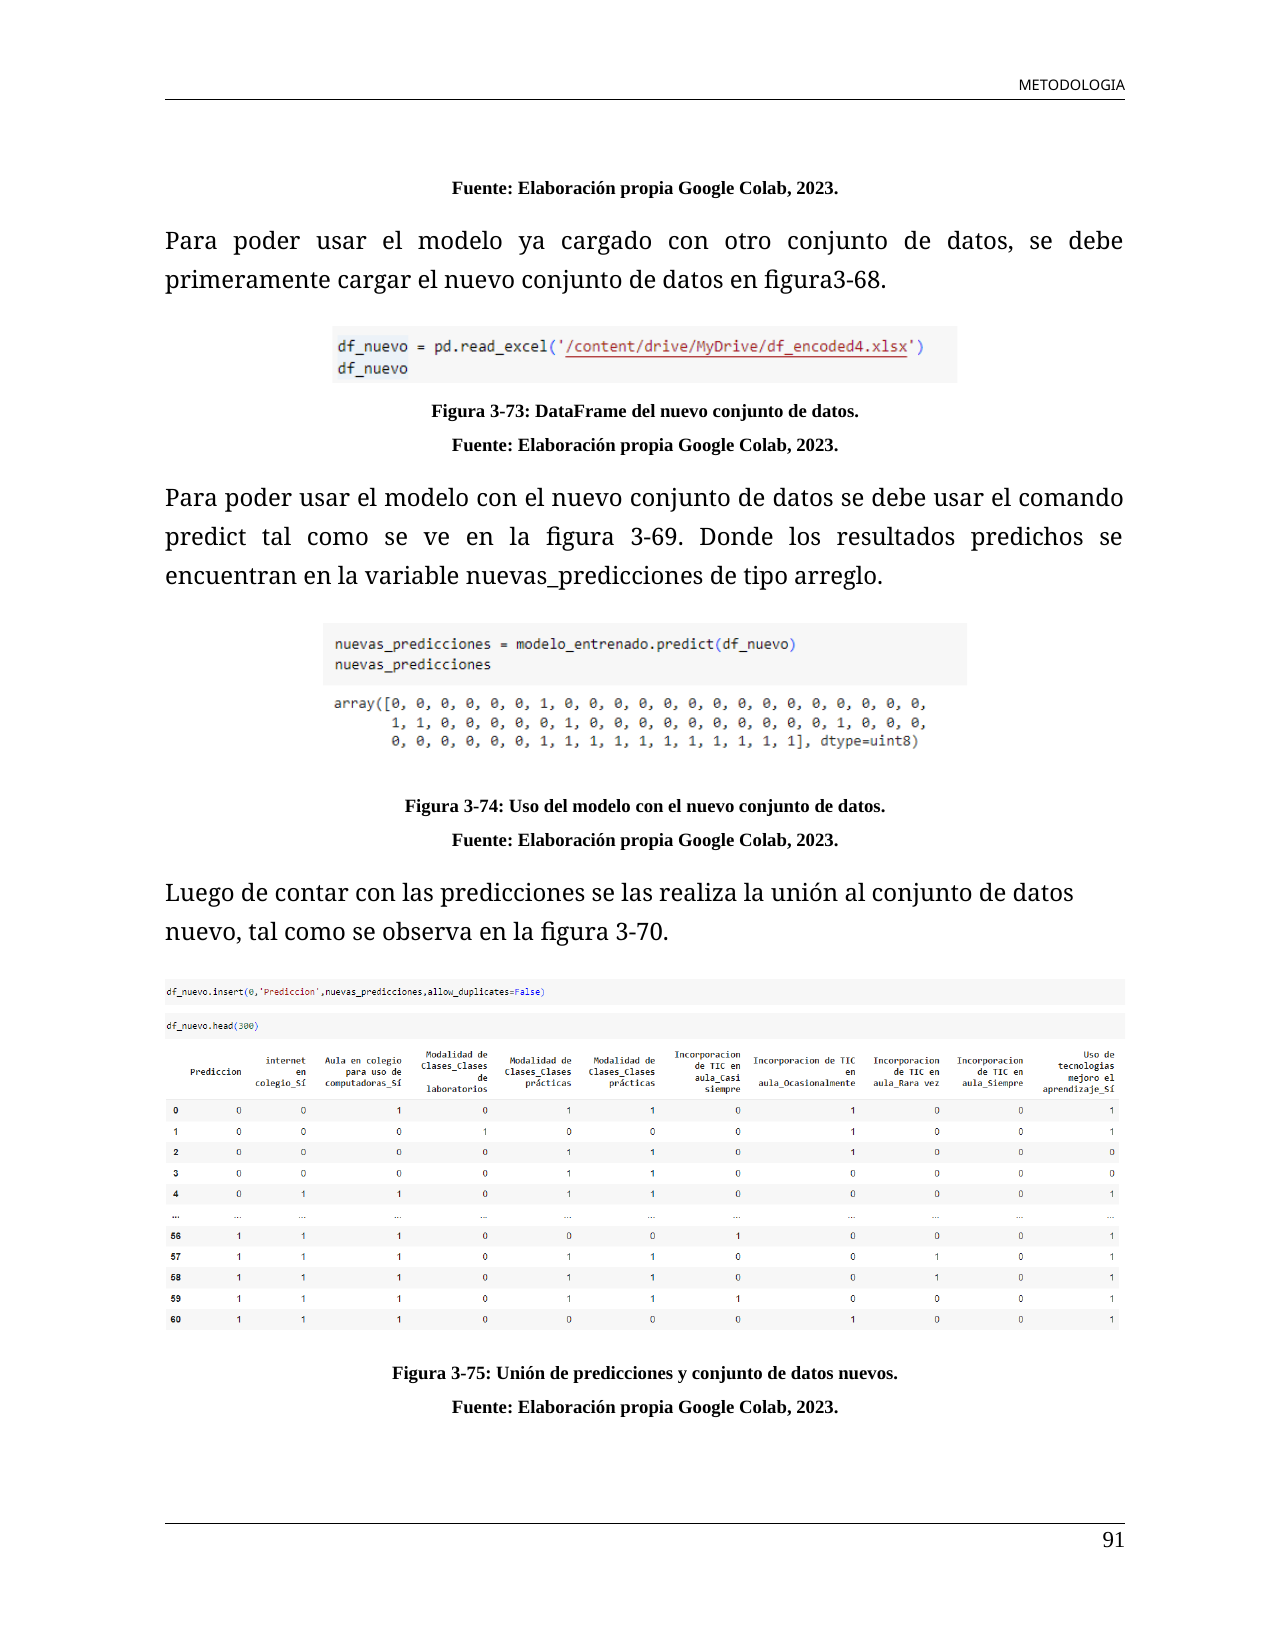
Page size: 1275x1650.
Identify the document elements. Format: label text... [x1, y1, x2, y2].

text Fuente: Elaboración propia Google Colab, 2023. [165, 434, 1125, 456]
picture [332, 326, 958, 383]
text Fuente: Elaboración propia Google Colab, 2023. [165, 829, 1125, 851]
text Fuente: Elaboración propia Google Colab, 2023. [165, 177, 1125, 198]
text Fuente: Elaboración propia Google Colab, 2023. [165, 1396, 1125, 1418]
picture [323, 622, 968, 765]
text Para poder usar el modelo ya cargado con otro conjunto de datos, se debe primeramente cargar el nuevo conjunto de datos en figura3-68. [165, 223, 1125, 295]
text Para poder usar el modelo con el nuevo conjunto de datos se debe usar el comando predict tal como se ve en la figura 3-69. Donde los resultados predichos se encuentran en la variable nuevas_predicciones de tipo arreglo. [165, 481, 1125, 591]
text Luego de contar con las predicciones se las realiza la unión al conjunto de datos nuevo, tal como se observa en la figura 3-70. [165, 876, 1125, 947]
picture [165, 978, 1126, 1332]
